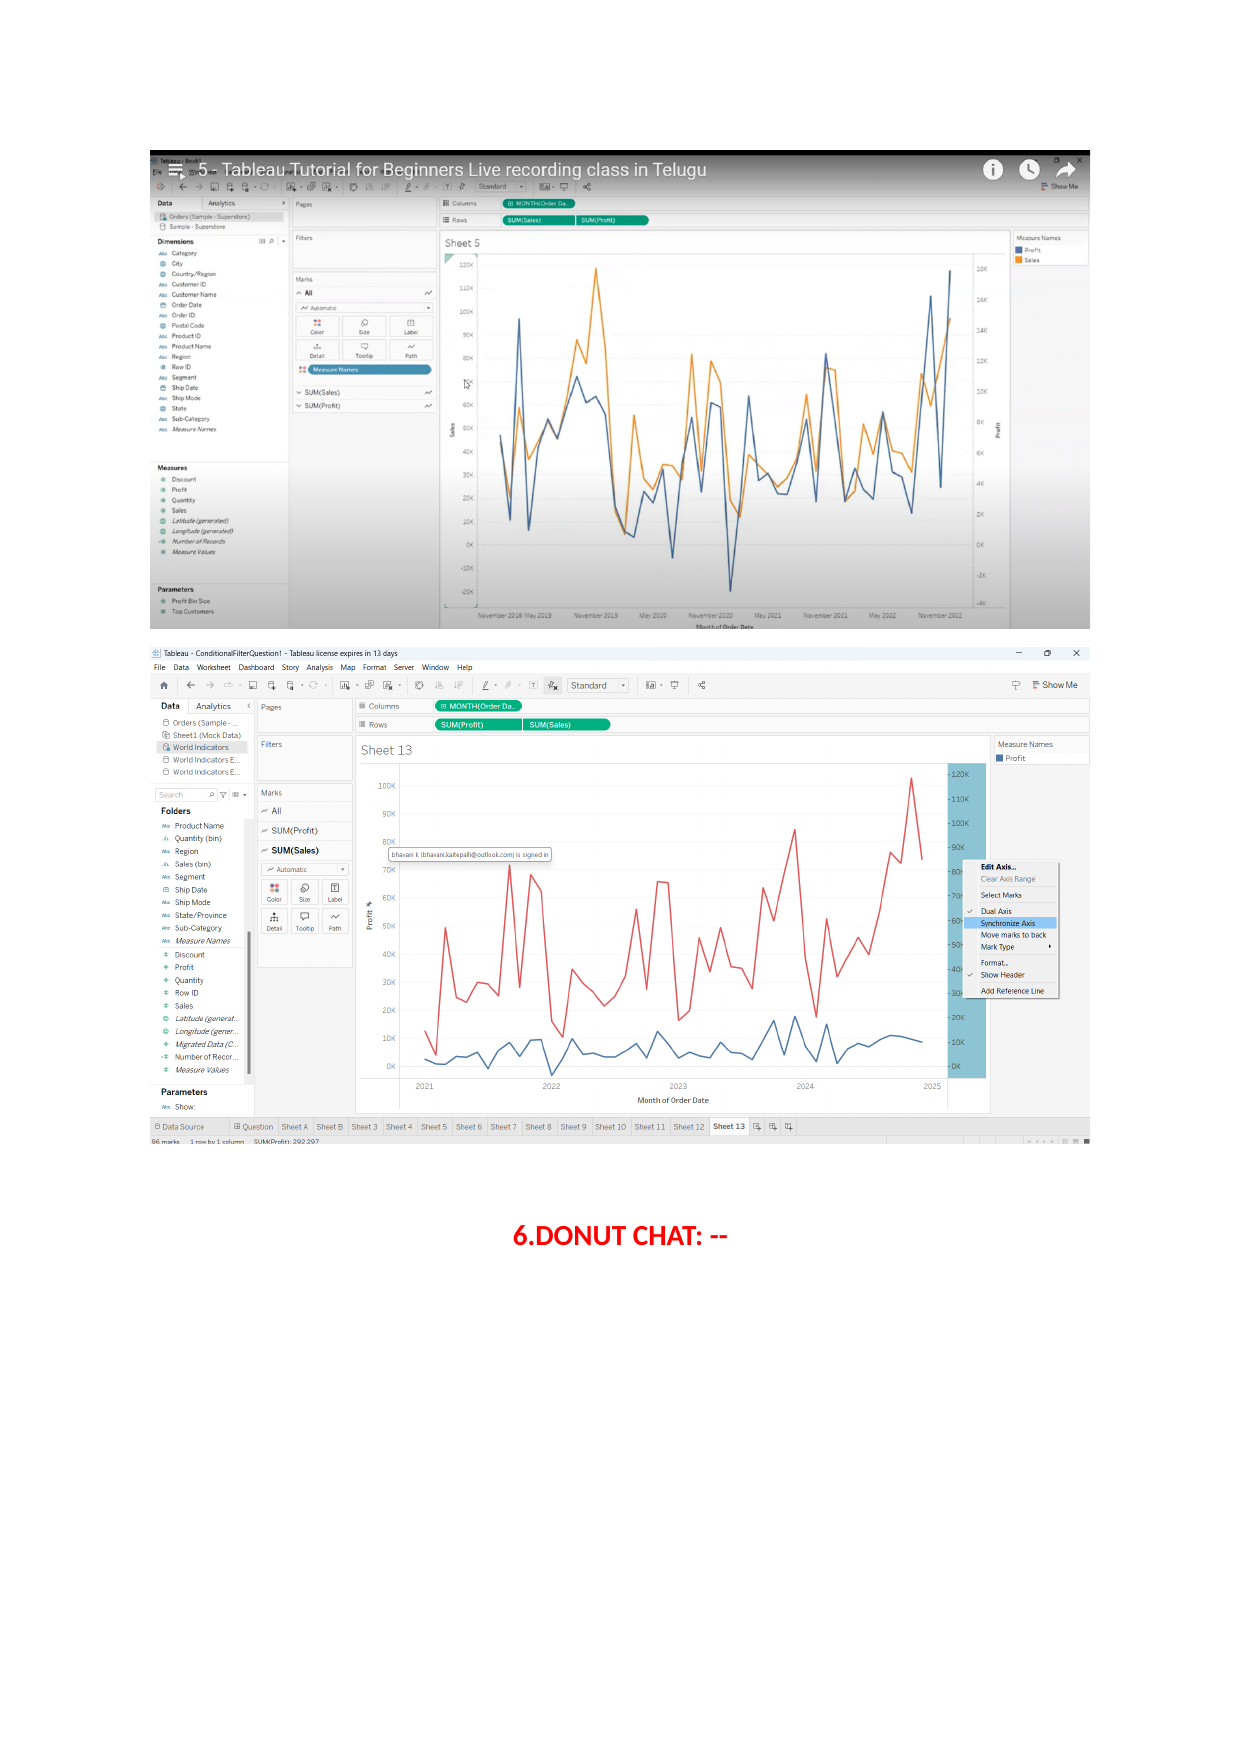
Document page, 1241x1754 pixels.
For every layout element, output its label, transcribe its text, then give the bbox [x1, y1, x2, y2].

text 6.DONUT CHAT: -- [150, 1217, 1090, 1253]
picture [150, 150, 1091, 629]
picture [150, 647, 1091, 1144]
